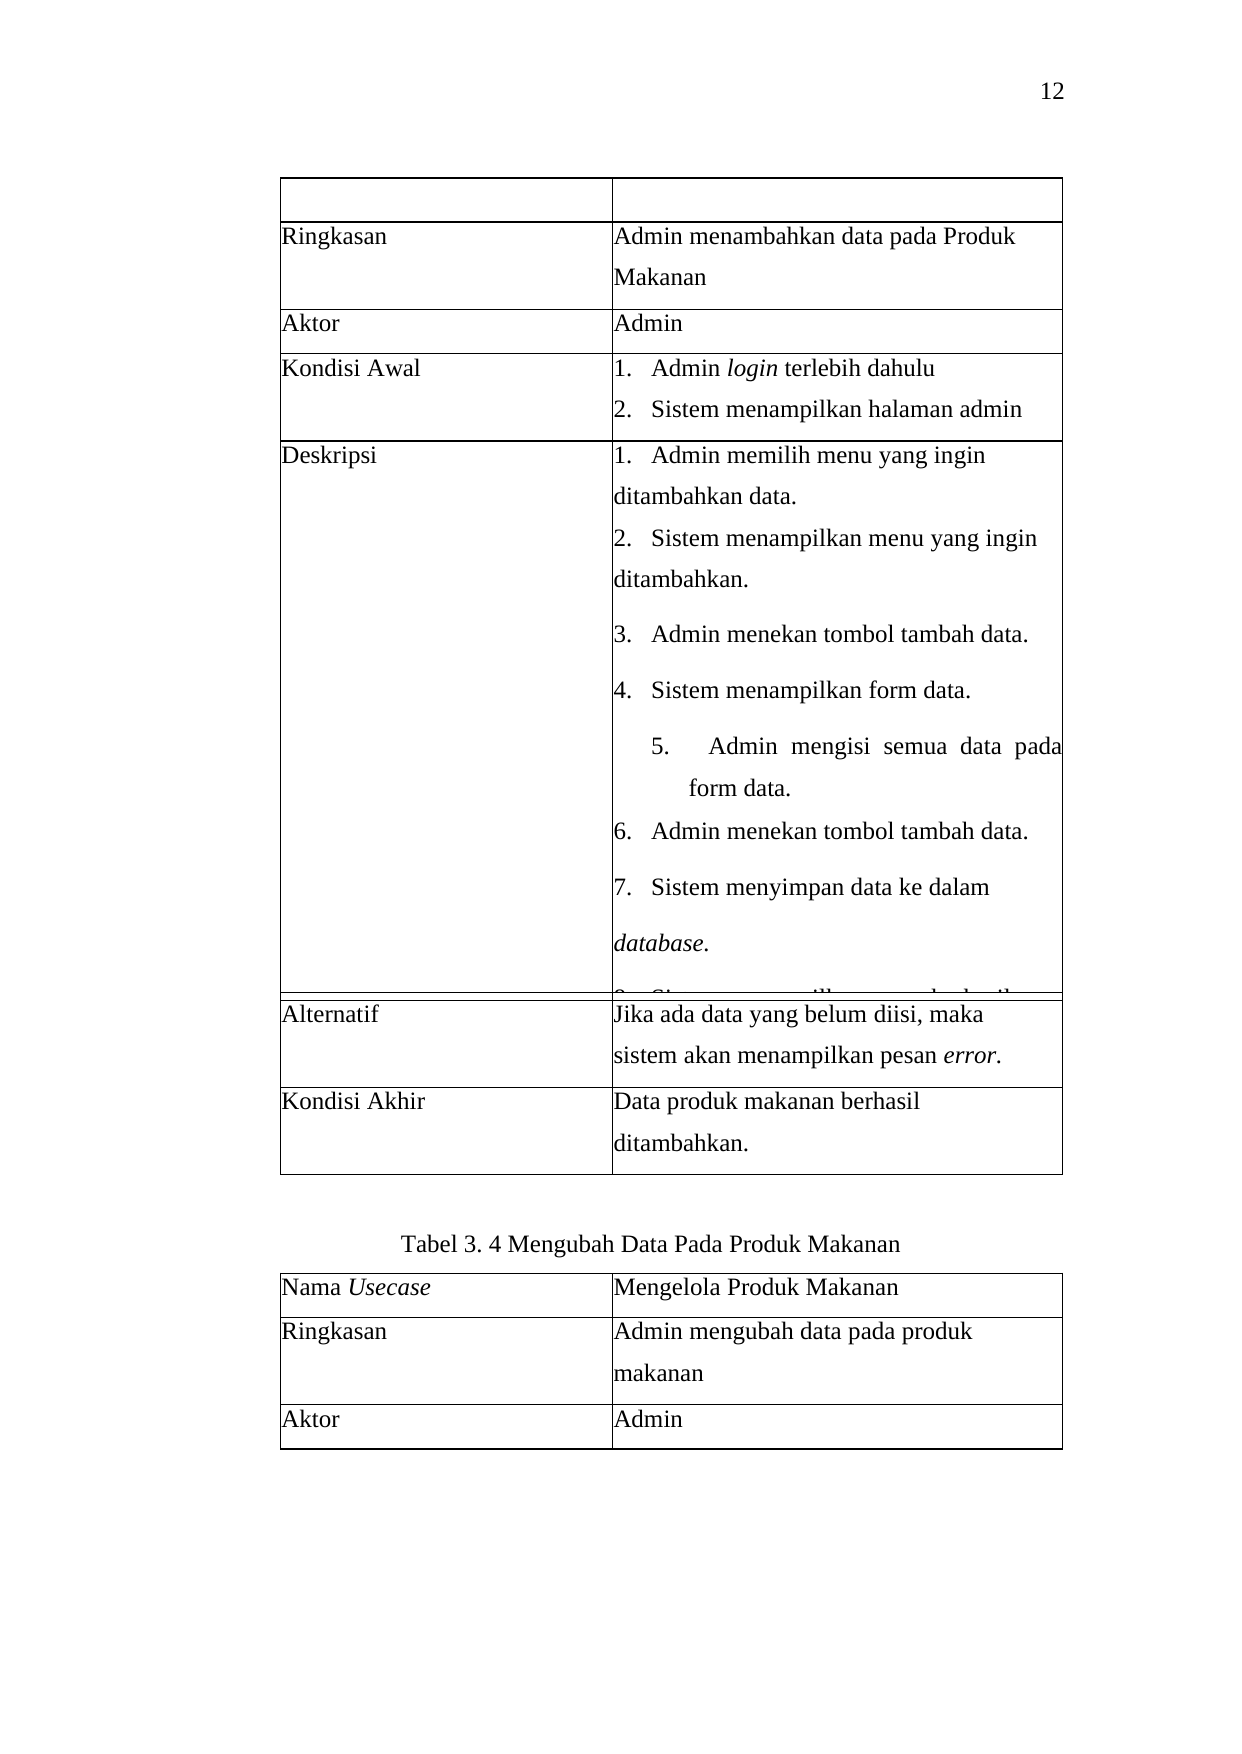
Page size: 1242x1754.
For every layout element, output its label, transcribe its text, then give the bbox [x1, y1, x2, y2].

table_cell [613, 993, 1062, 999]
table_cell Data produk makanan berhasil ditambahkan. [613, 1088, 1062, 1174]
table_cell Kondisi Awal [281, 354, 612, 440]
table_cell [281, 993, 612, 999]
table_header Mengelola Produk Makanan [613, 1274, 1062, 1317]
table_cell [281, 179, 612, 221]
table_cell Admin menambahkan data pada Produk Makanan [613, 223, 1062, 309]
table_cell Admin mengubah data pada produk makanan [613, 1318, 1062, 1404]
table_cell Alternatif [281, 1001, 612, 1087]
table_cell 1. Admin login terlebih dahulu 2. Sistem menampilkan halaman admin [613, 354, 1062, 440]
table_cell Admin [613, 1405, 1062, 1448]
table_cell Admin [613, 310, 1062, 353]
table_cell Aktor [281, 1405, 612, 1448]
table_cell Kondisi Akhir [281, 1088, 612, 1174]
table_cell Ringkasan [281, 223, 612, 309]
table_cell Aktor [281, 310, 612, 353]
table_cell Deskripsi [281, 442, 612, 992]
table_cell [613, 179, 1062, 221]
table_header Nama Usecase [281, 1274, 612, 1317]
table_cell Jika ada data yang belum diisi, maka sistem akan menampilkan pesan error. [613, 1001, 1062, 1087]
table_cell Ringkasan [281, 1318, 612, 1404]
table_cell 1. Admin memilih menu yang ingin ditambahkan data. 2. Sistem menampilkan menu yang ingin ditambahkan. 3. Admin menekan tombol tambah data. 4. Sistem menampilkan form data. 5. Admin mengisi semua data pada form data. 6. Admin menekan tombol tambah data. 7. Sistem menyimpan data ke dalam database. 8. Sistem menampilkan pesan berhasil. [613, 442, 1062, 992]
text Tabel 3. 4 Mengubah Data Pada Produk Makanan [236, 1229, 1064, 1258]
